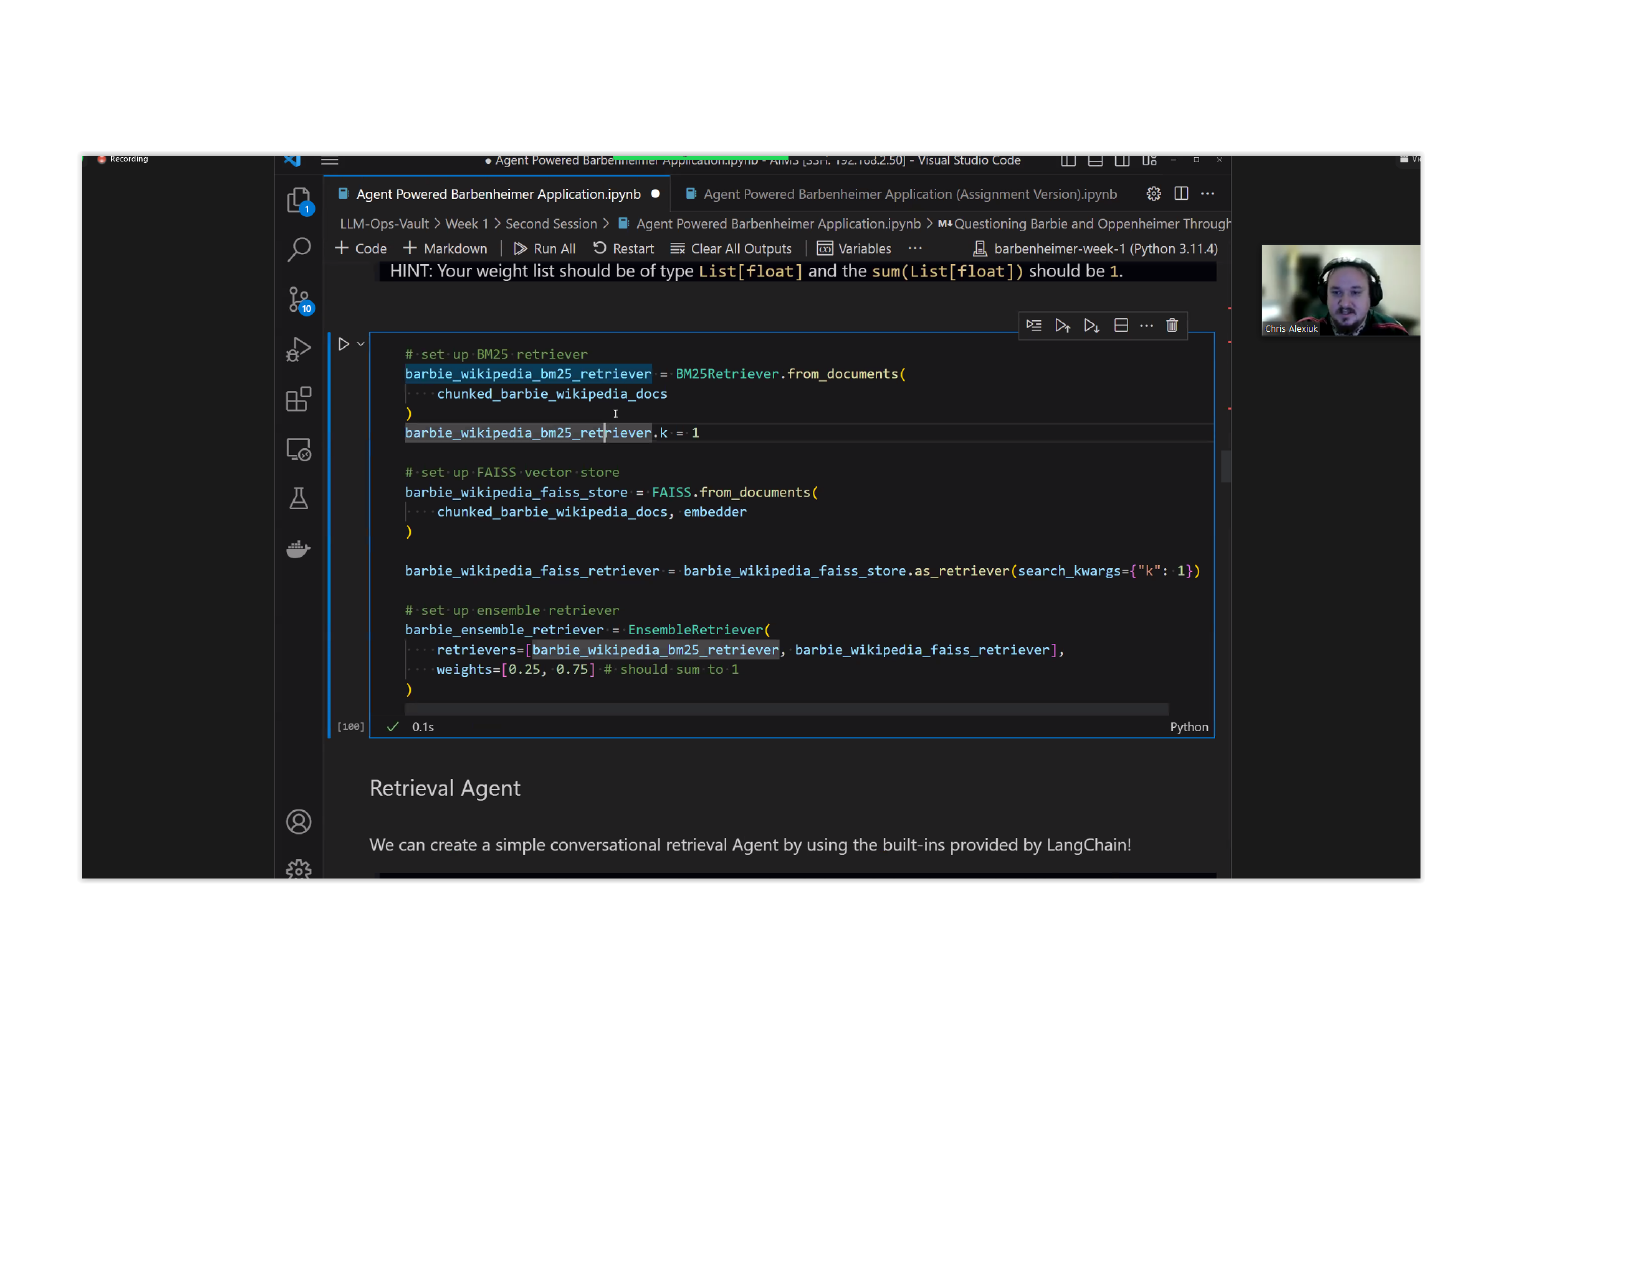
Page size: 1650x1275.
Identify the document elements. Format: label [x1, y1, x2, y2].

picture [75, 150, 1425, 884]
